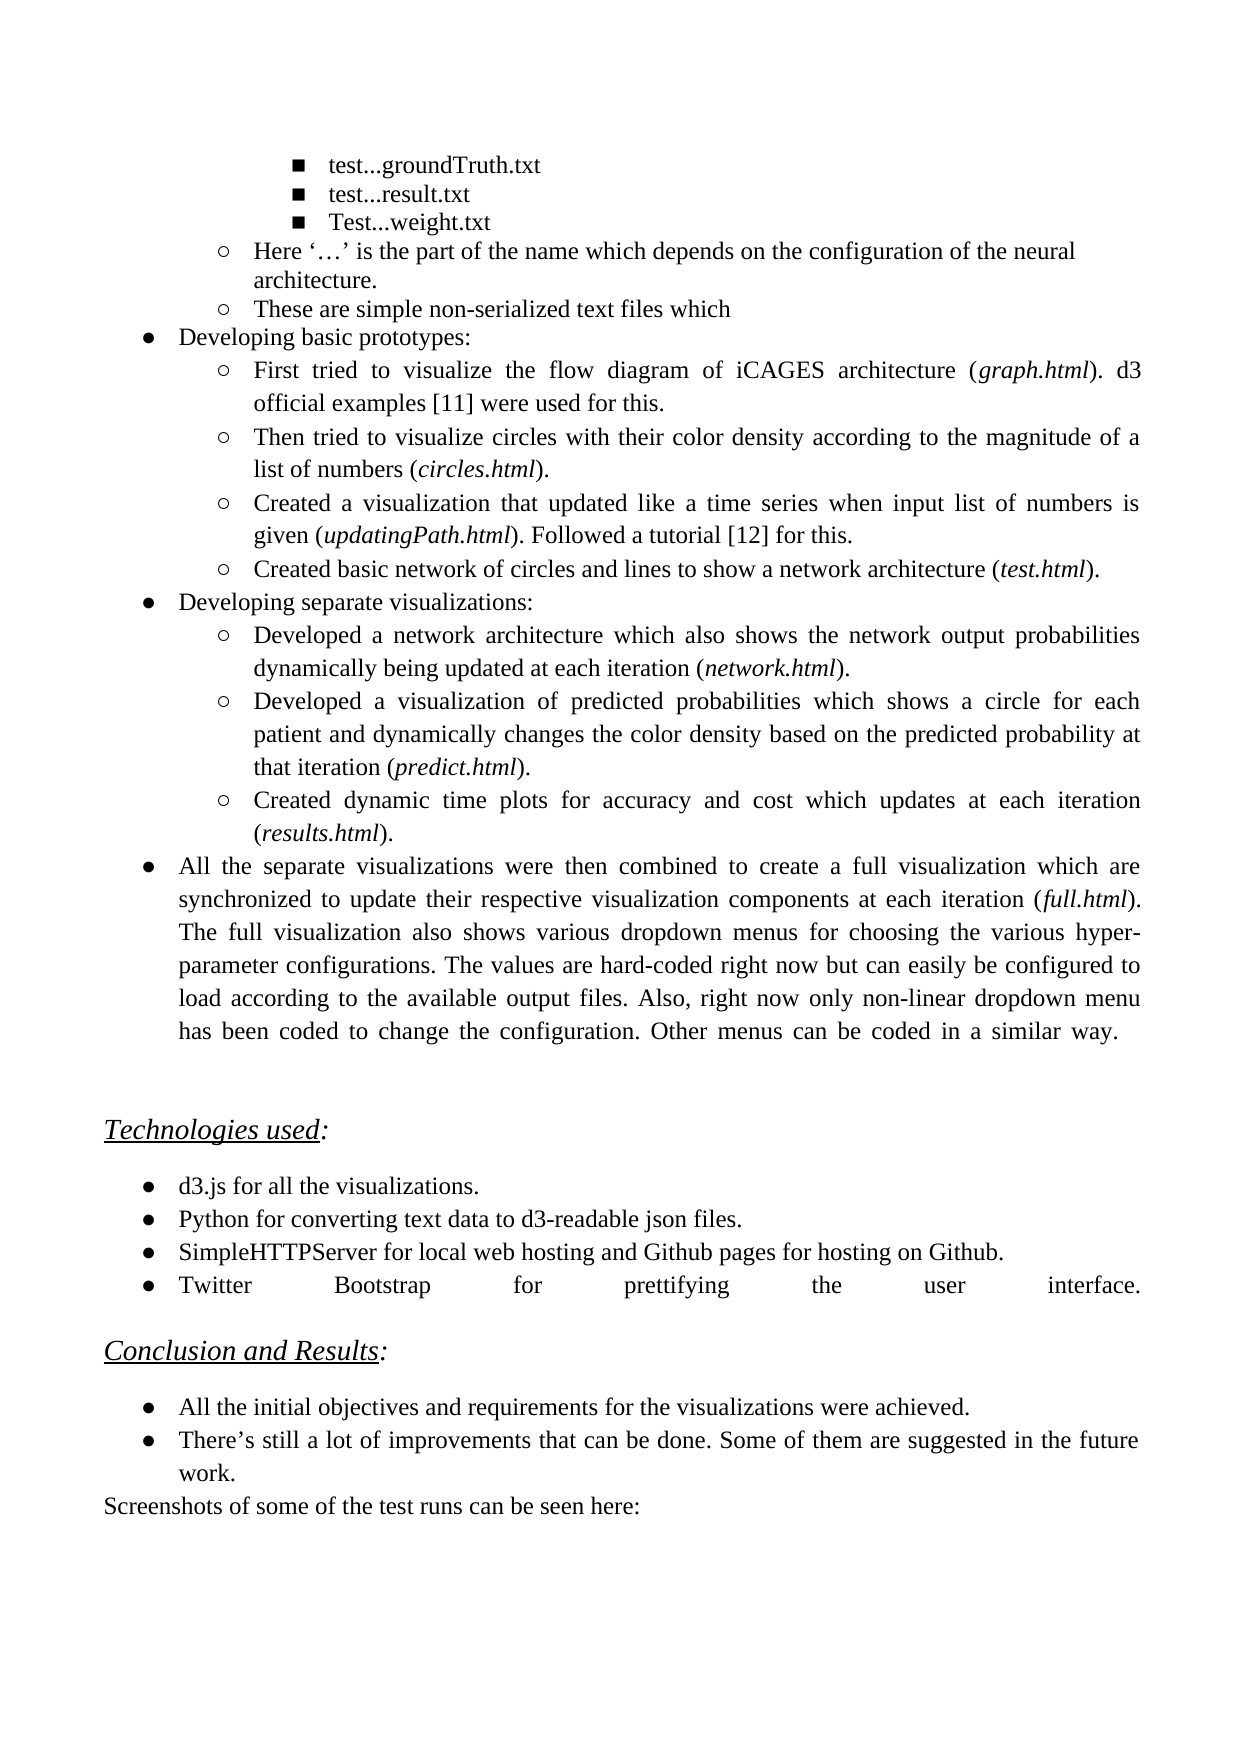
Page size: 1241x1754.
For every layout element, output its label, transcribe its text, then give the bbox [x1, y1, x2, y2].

text Screenshots of some of the test runs can be seen here: [103, 1491, 1142, 1520]
list Then tried to visualize circles with their color density according to the magnitude of a list of numbers (circles.html). [216, 422, 1142, 483]
text Conclusion and Results: [103, 1333, 1142, 1367]
list First tried to visualize the flow diagram of iCAGES architecture (graph.html). d3 official examples [11] were used for this. [216, 356, 1142, 417]
list Created basic network of circles and lines to show a network architecture (test.html). [216, 554, 1142, 582]
list Developing separate visualizations: [141, 587, 1142, 615]
list Created dynamic time plots for accuracy and cost which updates at each iteration (results.html). [216, 785, 1142, 847]
list d3.js for all the visualizations. [141, 1171, 1142, 1200]
list Python for converting text data to d3-readable json files. [141, 1204, 1142, 1233]
list SimpleHTTPServer for local web hosting and Github pages for hosting on Github. [141, 1237, 1142, 1266]
list Developed a visualization of predicted probabilities which shows a circle for each patient and dynamically changes the color density based on the predicted probability at that iteration (predict.html). [216, 686, 1142, 781]
list These are simple non-serialized text files which [216, 294, 1110, 322]
list test...groundTruth.txt [291, 150, 1110, 179]
list Created a visualization that updated like a time series when input list of numbers is given (updatingPath.html). Followed a tutorial [12] for this. [216, 488, 1142, 549]
list Developed a network architecture which also shows the network output probabilities dynamically being updated at each iteration (network.html). [216, 620, 1142, 681]
list There’s still a lot of improvements that can be done. Some of them are suggested in the future work. [141, 1425, 1142, 1487]
text Technologies used: [103, 1112, 1142, 1145]
list All the initial objectives and requirements for the visualizations were achieved. [141, 1392, 1142, 1421]
list test...result.txt [291, 179, 1110, 207]
list Here ‘…’ is the part of the name which depends on the configuration of the neural architecture. [216, 236, 1110, 294]
list Twitter Bootstrap for prettifying the user interface. [141, 1270, 1142, 1329]
list All the separate visualizations were then combined to create a full visualization which are synchronized to update their respective visualization components at each iteration (full.html). The full visualization also shows various dropdown menus for choosing the various hyper-parameter configurations. The values are hard-coded right now but can easily be configured to load according to the available output files. Also, right now only non-linear dropdown menu has been coded to change the configuration. Other menus can be coded in a similar way. [141, 851, 1142, 1108]
list Test...weight.txt [291, 207, 1110, 236]
list Developing basic prototypes: [141, 322, 1142, 351]
